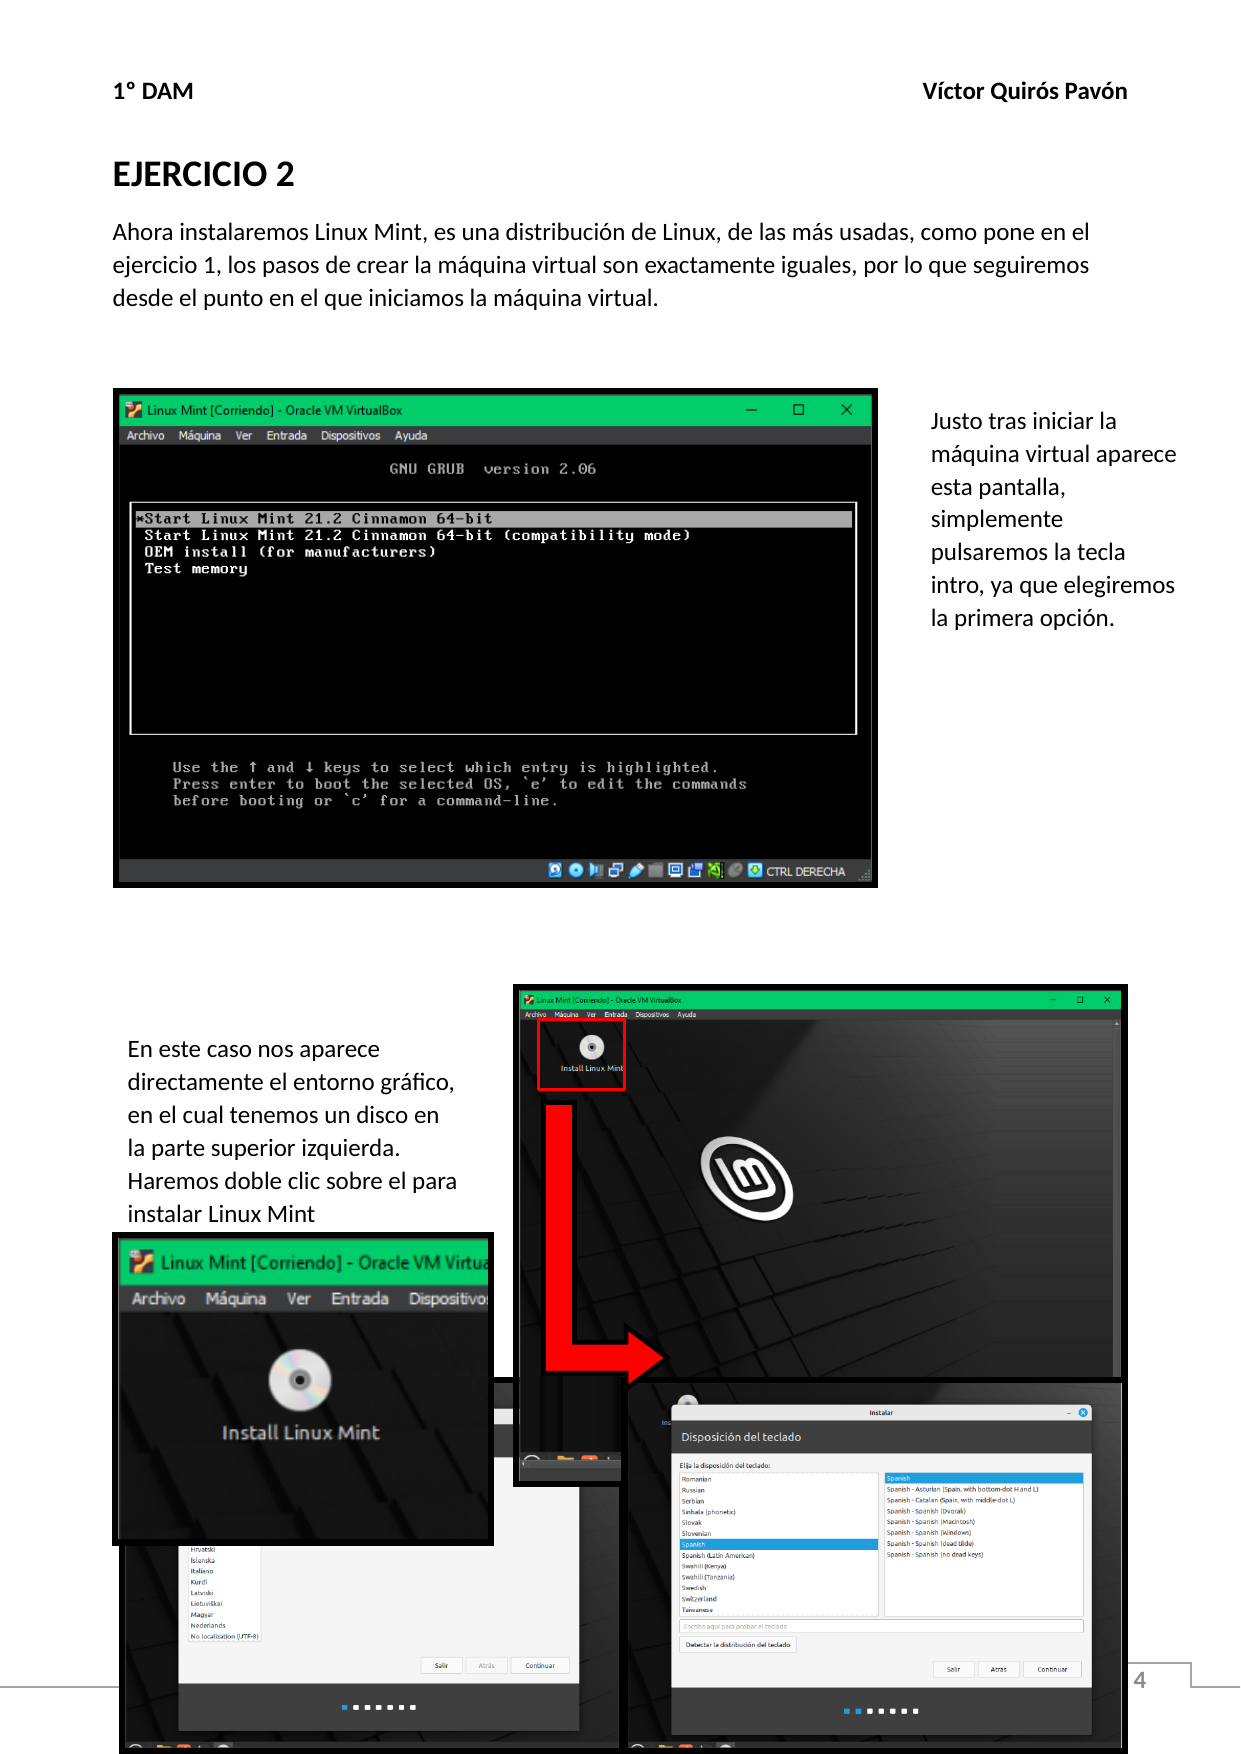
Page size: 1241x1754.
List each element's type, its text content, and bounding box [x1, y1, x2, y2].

picture [118, 1238, 488, 1539]
picture [519, 990, 1121, 1481]
text EJERCICIO 2 [112, 150, 1128, 196]
picture [628, 1383, 1122, 1748]
picture [125, 1383, 619, 1748]
text Ahora instalaremos Linux Mint, es una distribución de Linux, de las más usadas, como pone en el ejercicio 1, los pasos de crear la máquina virtual son exactamente iguales, por lo que seguiremos desde el punto en el que iniciamos la máquina virtual. [112, 216, 1128, 312]
picture [119, 394, 872, 882]
